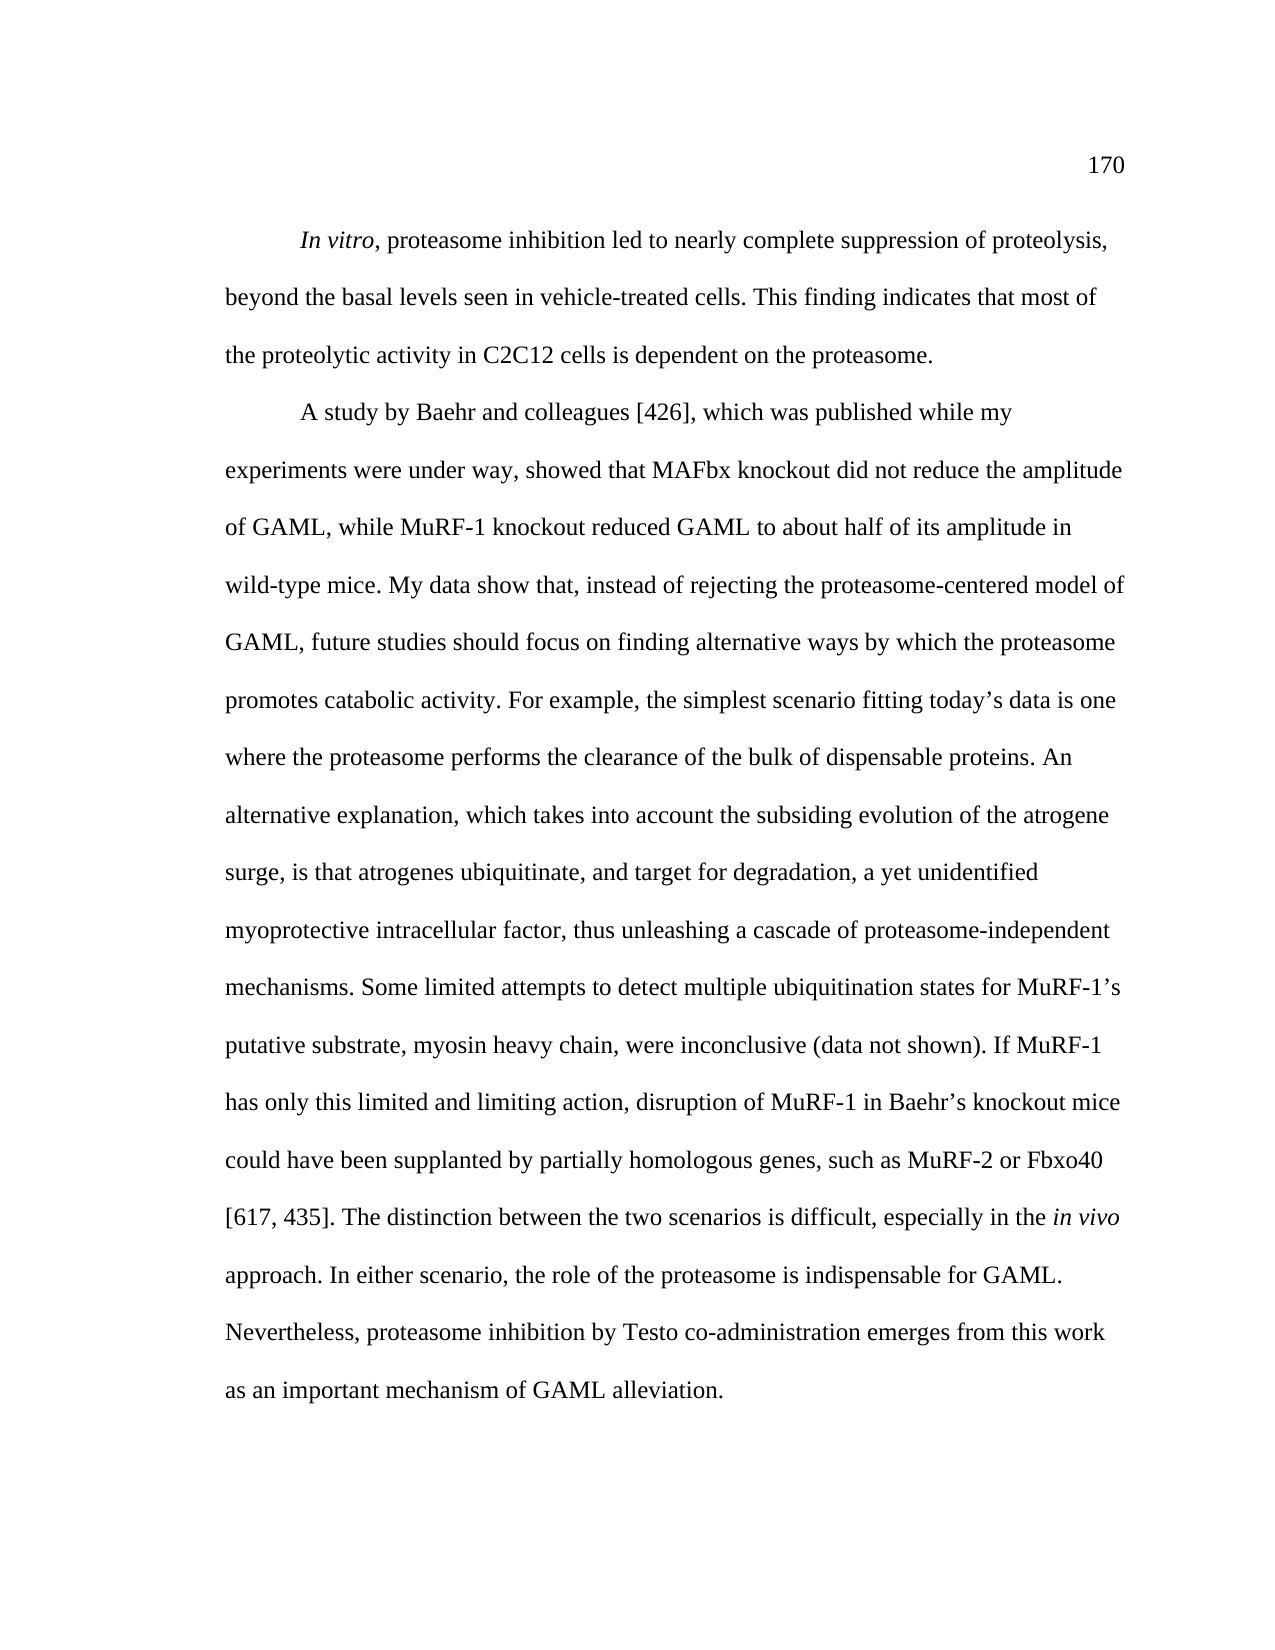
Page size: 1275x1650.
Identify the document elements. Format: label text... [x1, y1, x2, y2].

text In vitro, proteasome inhibition led to nearly complete suppression of proteolysis, beyond the basal levels seen in vehicle-treated cells. This finding indicates that most of the proteolytic activity in C2C12 cells is dependent on the proteasome. [225, 225, 1125, 369]
text A study by Baehr and colleagues [426], which was published while my experiments were under way, showed that MAFbx knockout did not reduce the amplitude of GAML, while MuRF-1 knockout reduced GAML to about half of its amplitude in wild-type mice. My data show that, instead of rejecting the proteasome-centered model of GAML, future studies should focus on finding alternative ways by which the proteasome promotes catabolic activity. For example, the simplest scenario fitting today’s data is one where the proteasome performs the clearance of the bulk of dispensable proteins. An alternative explanation, which takes into account the subsiding evolution of the atrogene surge, is that atrogenes ubiquitinate, and target for degradation, a yet unidentified myoprotective intracellular factor, thus unleashing a cascade of proteasome-independent mechanisms. Some limited attempts to detect multiple ubiquitination states for MuRF-1’s putative substrate, myosin heavy chain, were inconclusive (data not shown). If MuRF-1 has only this limited and limiting action, disruption of MuRF-1 in Baehr’s knockout mice could have been supplanted by partially homologous genes, such as MuRF-2 or Fbxo40 [617, 435]. The distinction between the two scenarios is difficult, especially in the in vivo approach. In either scenario, the role of the proteasome is indispensable for GAML. Nevertheless, proteasome inhibition by Testo co-administration emerges from this work as an important mechanism of GAML alleviation. [225, 397, 1125, 1404]
